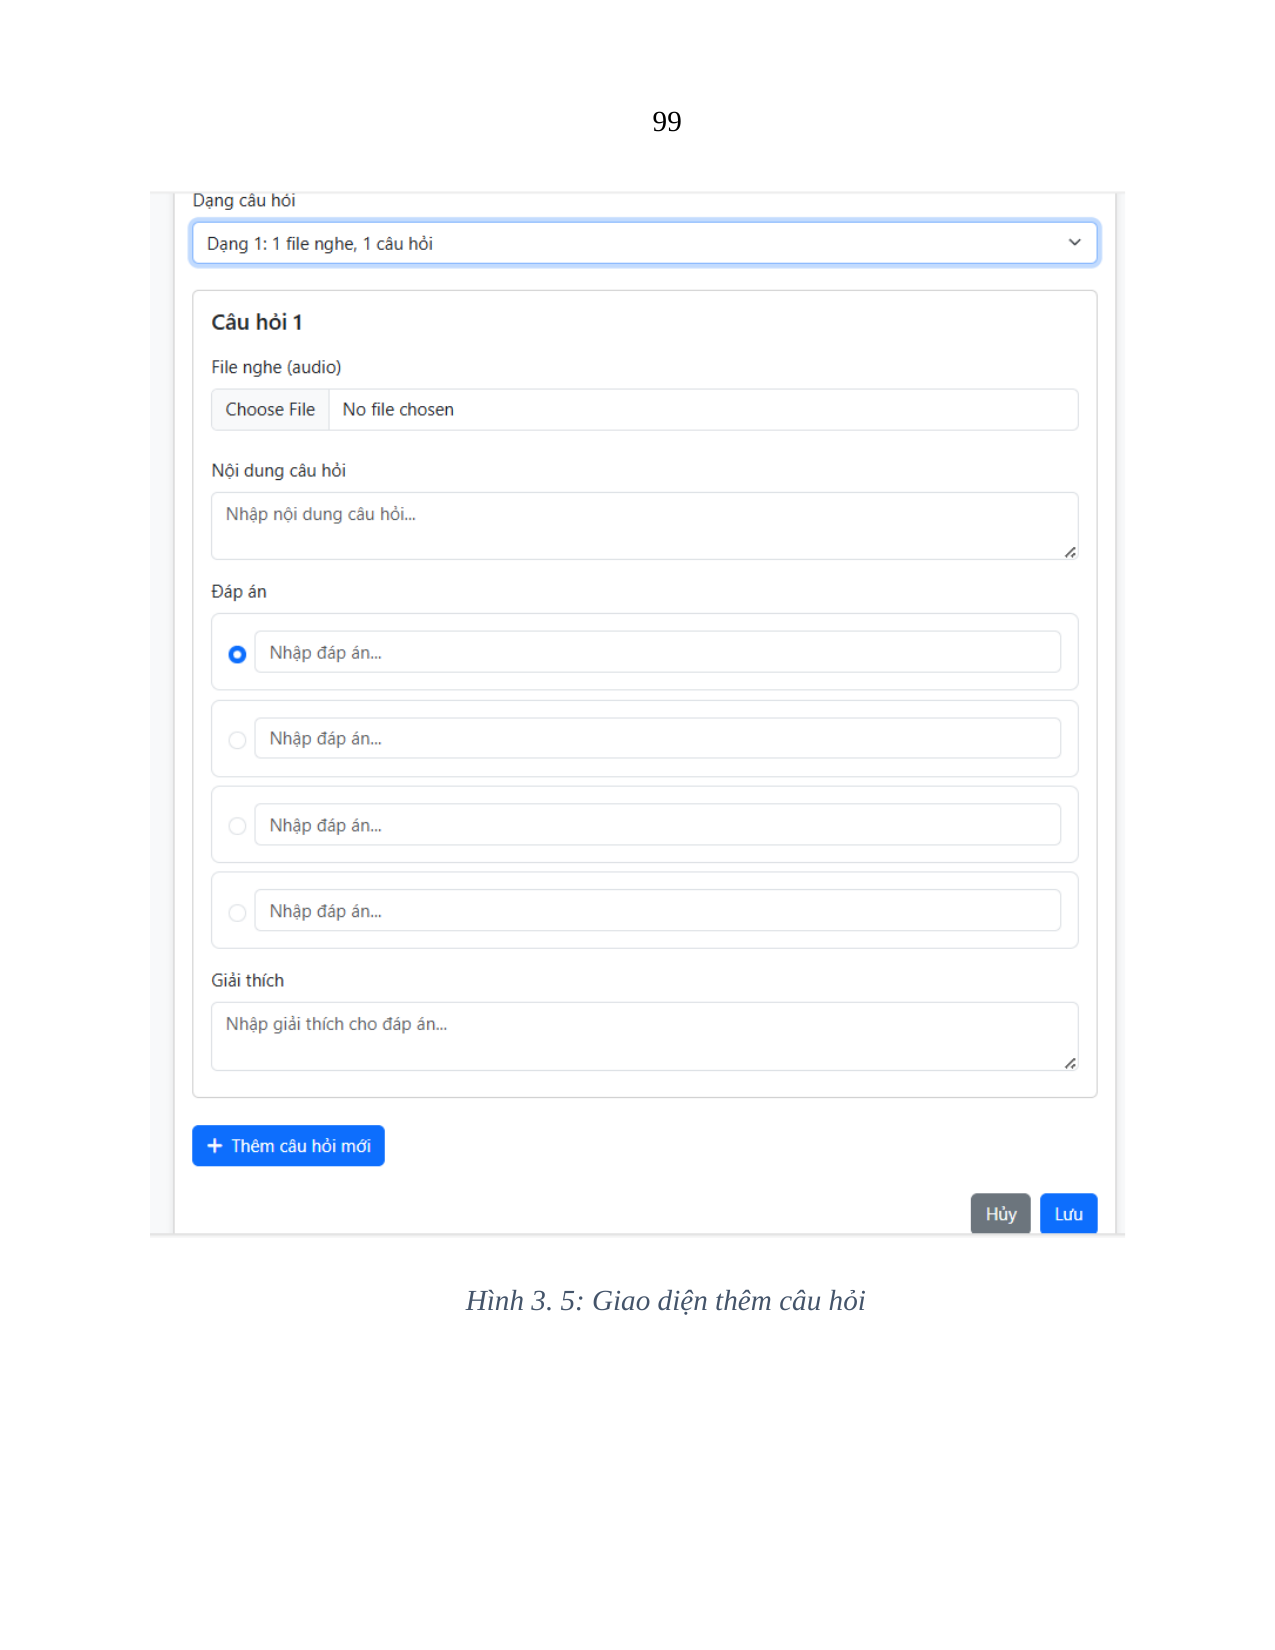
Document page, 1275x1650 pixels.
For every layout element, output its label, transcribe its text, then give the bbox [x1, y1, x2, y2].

picture [150, 191, 1125, 1238]
text Hình 3. 5: Giao diện thêm câu hỏi [150, 1283, 1125, 1317]
